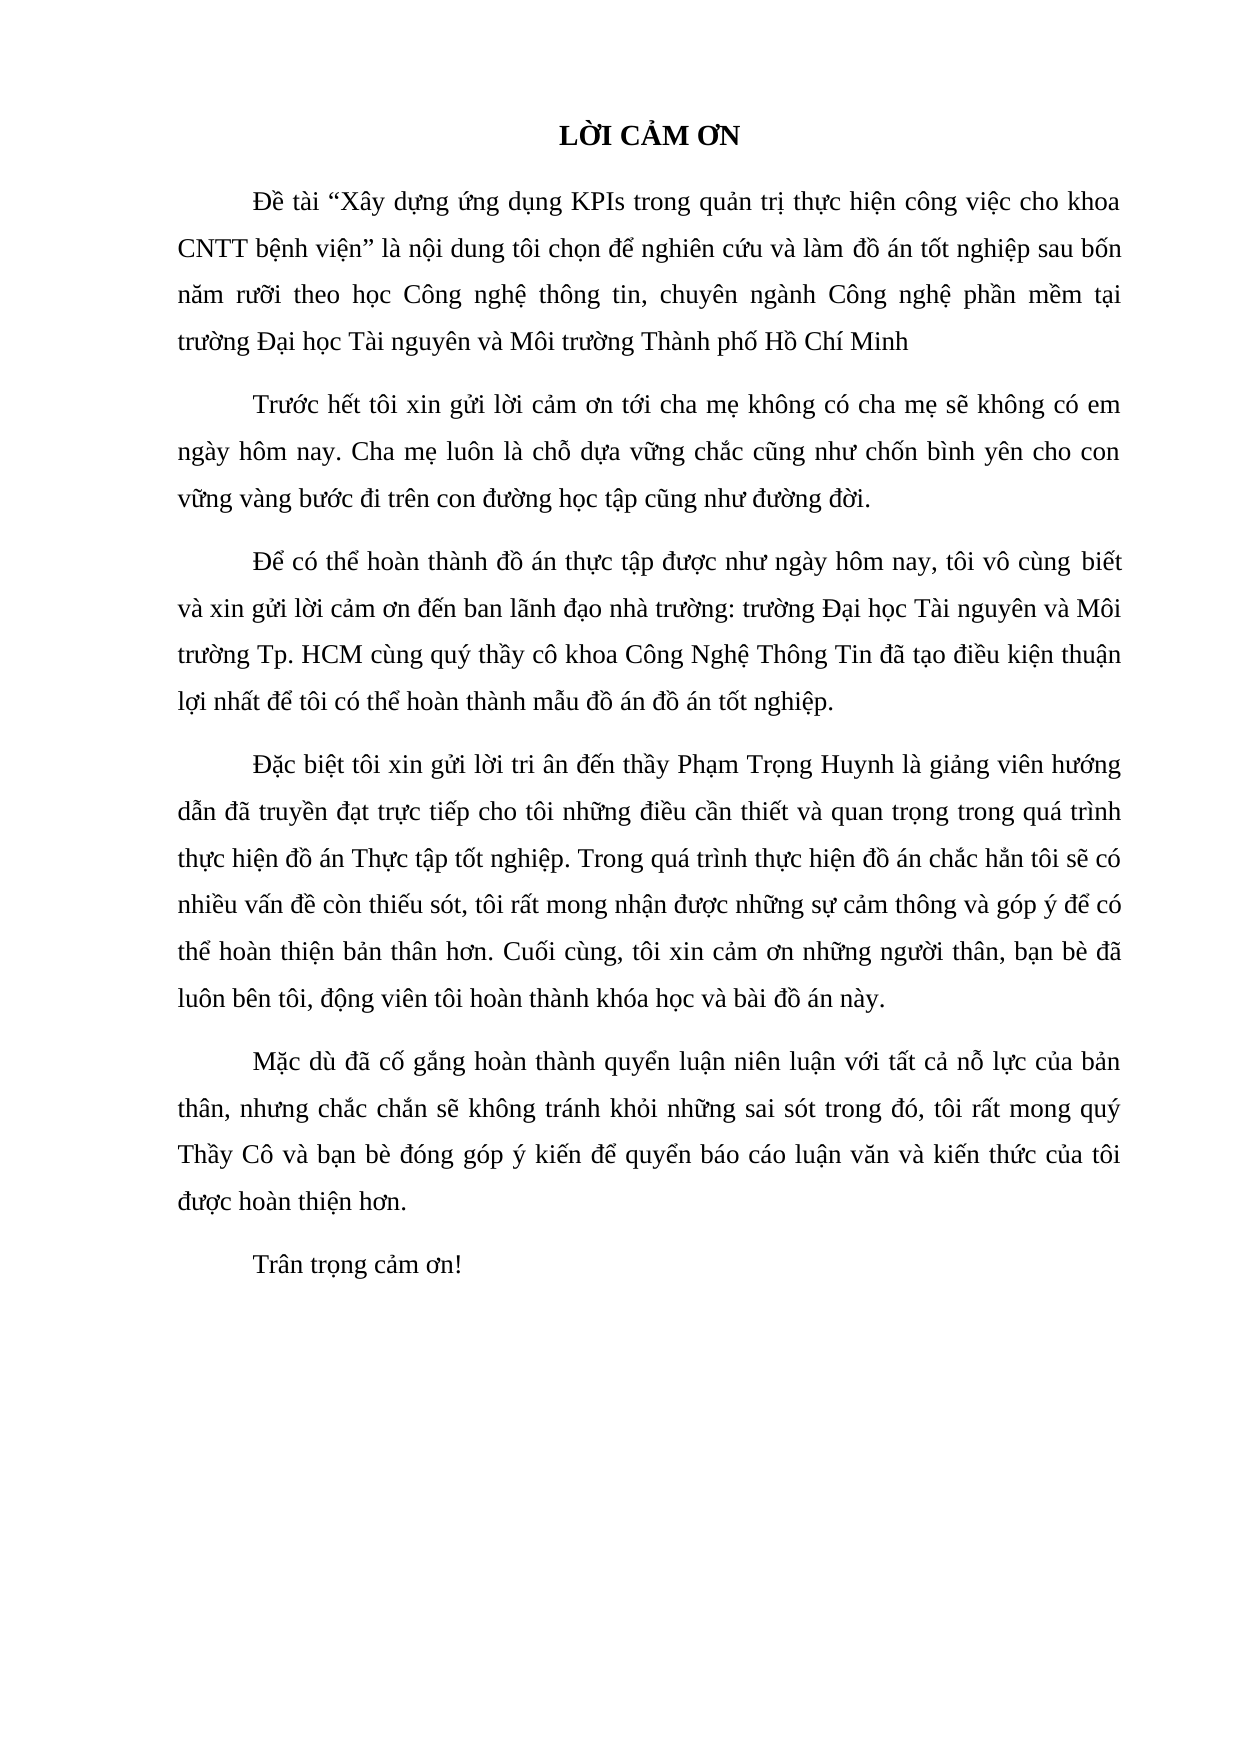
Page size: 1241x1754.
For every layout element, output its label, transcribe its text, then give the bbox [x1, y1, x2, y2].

text Đề tài “Xây dựng ứng dụng KPIs trong quản trị thực hiện công việc cho khoa CNTT bệnh viện” là nội dung tôi chọn để nghiên cứu và làm đồ án tốt nghiệp sau bốn năm rưỡi theo học Công nghệ thông tin, chuyên ngành Công nghệ phần mềm tại trường Đại học Tài nguyên và Môi trường Thành phố Hồ Chí Minh [177, 185, 1122, 356]
text Đặc biệt tôi xin gửi lời tri ân đến thầy Phạm Trọng Huynh là giảng viên hướng dẫn đã truyền đạt trực tiếp cho tôi những điều cần thiết và quan trọng trong quá trình thực hiện đồ án Thực tập tốt nghiệp. Trong quá trình thực hiện đồ án chắc hẳn tôi sẽ có nhiều vấn đề còn thiếu sót, tôi rất mong nhận được những sự cảm thông và góp ý để có thể hoàn thiện bản thân hơn. Cuối cùng, tôi xin cảm ơn những người thân, bạn bè đã luôn bên tôi, động viên tôi hoàn thành khóa học và bài đồ án này. [177, 748, 1122, 1013]
text Để có thể hoàn thành đồ án thực tập được như ngày hôm nay, tôi vô cùng biết và xin gửi lời cảm ơn đến ban lãnh đạo nhà trường: trường Đại học Tài nguyên và Môi trường Tp. HCM cùng quý thầy cô khoa Công Nghệ Thông Tin đã tạo điều kiện thuận lợi nhất để tôi có thể hoàn thành mẫu đồ án đồ án tốt nghiệp. [177, 545, 1122, 716]
text LỜI CẢM ƠN [177, 118, 1122, 152]
text Trước hết tôi xin gửi lời cảm ơn tới cha mẹ không có cha mẹ sẽ không có em ngày hôm nay. Cha mẹ luôn là chỗ dựa vững chắc cũng như chốn bình yên cho con vững vàng bước đi trên con đường học tập cũng như đường đời. [177, 388, 1122, 513]
text Mặc dù đã cố gắng hoàn thành quyển luận niên luận với tất cả nỗ lực của bản thân, nhưng chắc chắn sẽ không tránh khỏi những sai sót trong đó, tôi rất mong quý Thầy Cô và bạn bè đóng góp ý kiến để quyển báo cáo luận văn và kiến thức của tôi được hoàn thiện hơn. [177, 1045, 1122, 1216]
text Trân trọng cảm ơn! [187, 1248, 1122, 1279]
